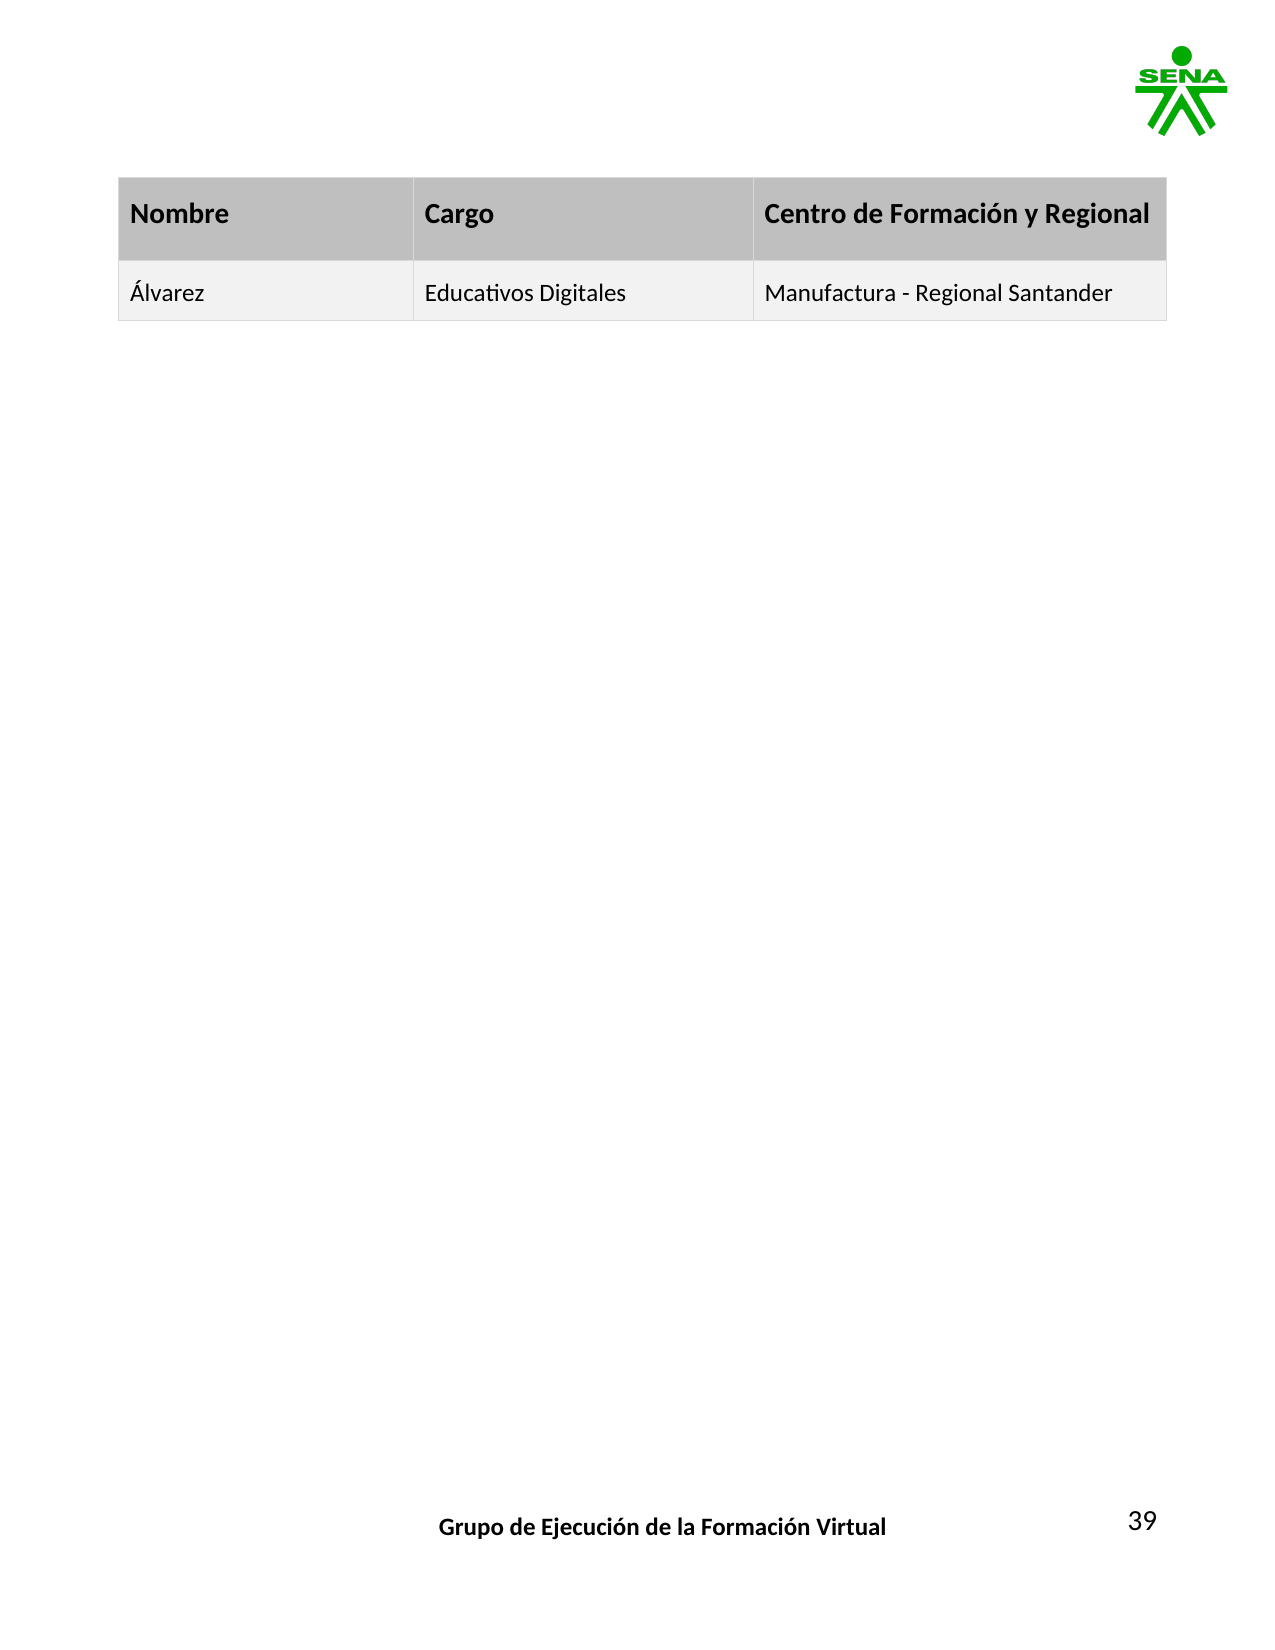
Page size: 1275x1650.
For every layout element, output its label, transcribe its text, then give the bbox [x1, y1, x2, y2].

picture [1135, 46, 1228, 136]
table_header Centro de Formación y Regional [754, 178, 1166, 260]
table_cell Validador de Recursos Educativos Digitales [414, 261, 753, 320]
table_header Cargo [414, 178, 753, 260]
table_cell Centro Industrial del Diseño y la Manufactura - Regional Santander [754, 261, 1166, 320]
table_cell Luis Gabriel Urueta Álvarez [119, 261, 413, 320]
table_header Nombre [119, 178, 413, 260]
